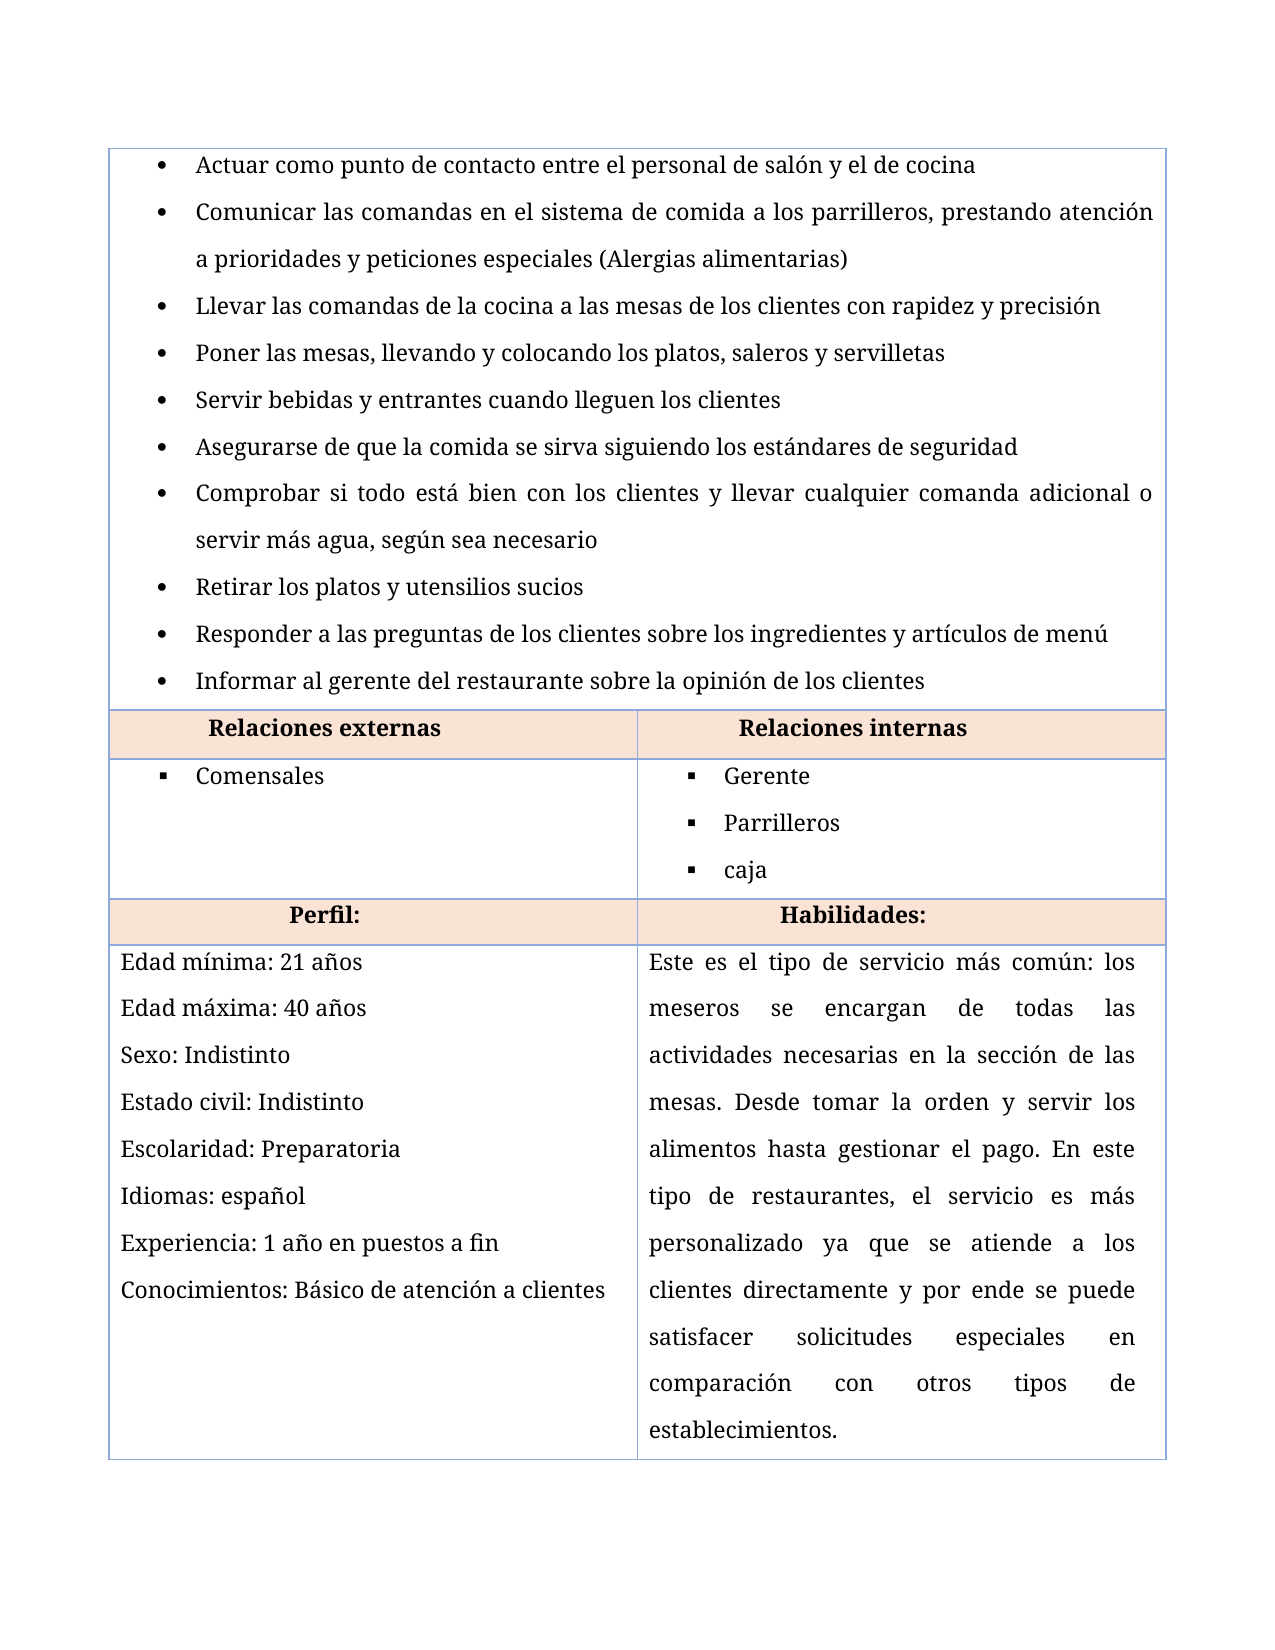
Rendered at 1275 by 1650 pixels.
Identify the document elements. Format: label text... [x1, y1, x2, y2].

table_cell Perfil: [110, 900, 637, 944]
table_cell Gerente Parrilleros caja [638, 760, 1165, 898]
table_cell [110, 149, 1165, 709]
table_cell Relaciones externas [110, 711, 637, 758]
table_cell Relaciones internas [638, 711, 1165, 758]
table_cell Comensales [110, 760, 637, 898]
table_cell Habilidades: [638, 900, 1165, 944]
table_cell Este es el tipo de servicio más común: los meseros se encargan de todas las actividades necesarias en la sección de las mesas. Desde tomar la orden y servir los alimentos hasta gestionar el pago. En este tipo de restaurantes, el servicio es más personalizado ya que se atiende a los clientes directamente y por ende se puede satisfacer solicitudes especiales en comparación con otros tipos de establecimientos. [638, 946, 1165, 1458]
table_cell Edad mínima: 21 años Edad máxima: 40 años Sexo: Indistinto Estado civil: Indistinto Escolaridad: Preparatoria Idiomas: español Experiencia: 1 año en puestos a fin Conocimientos: Básico de atención a clientes [110, 946, 637, 1458]
